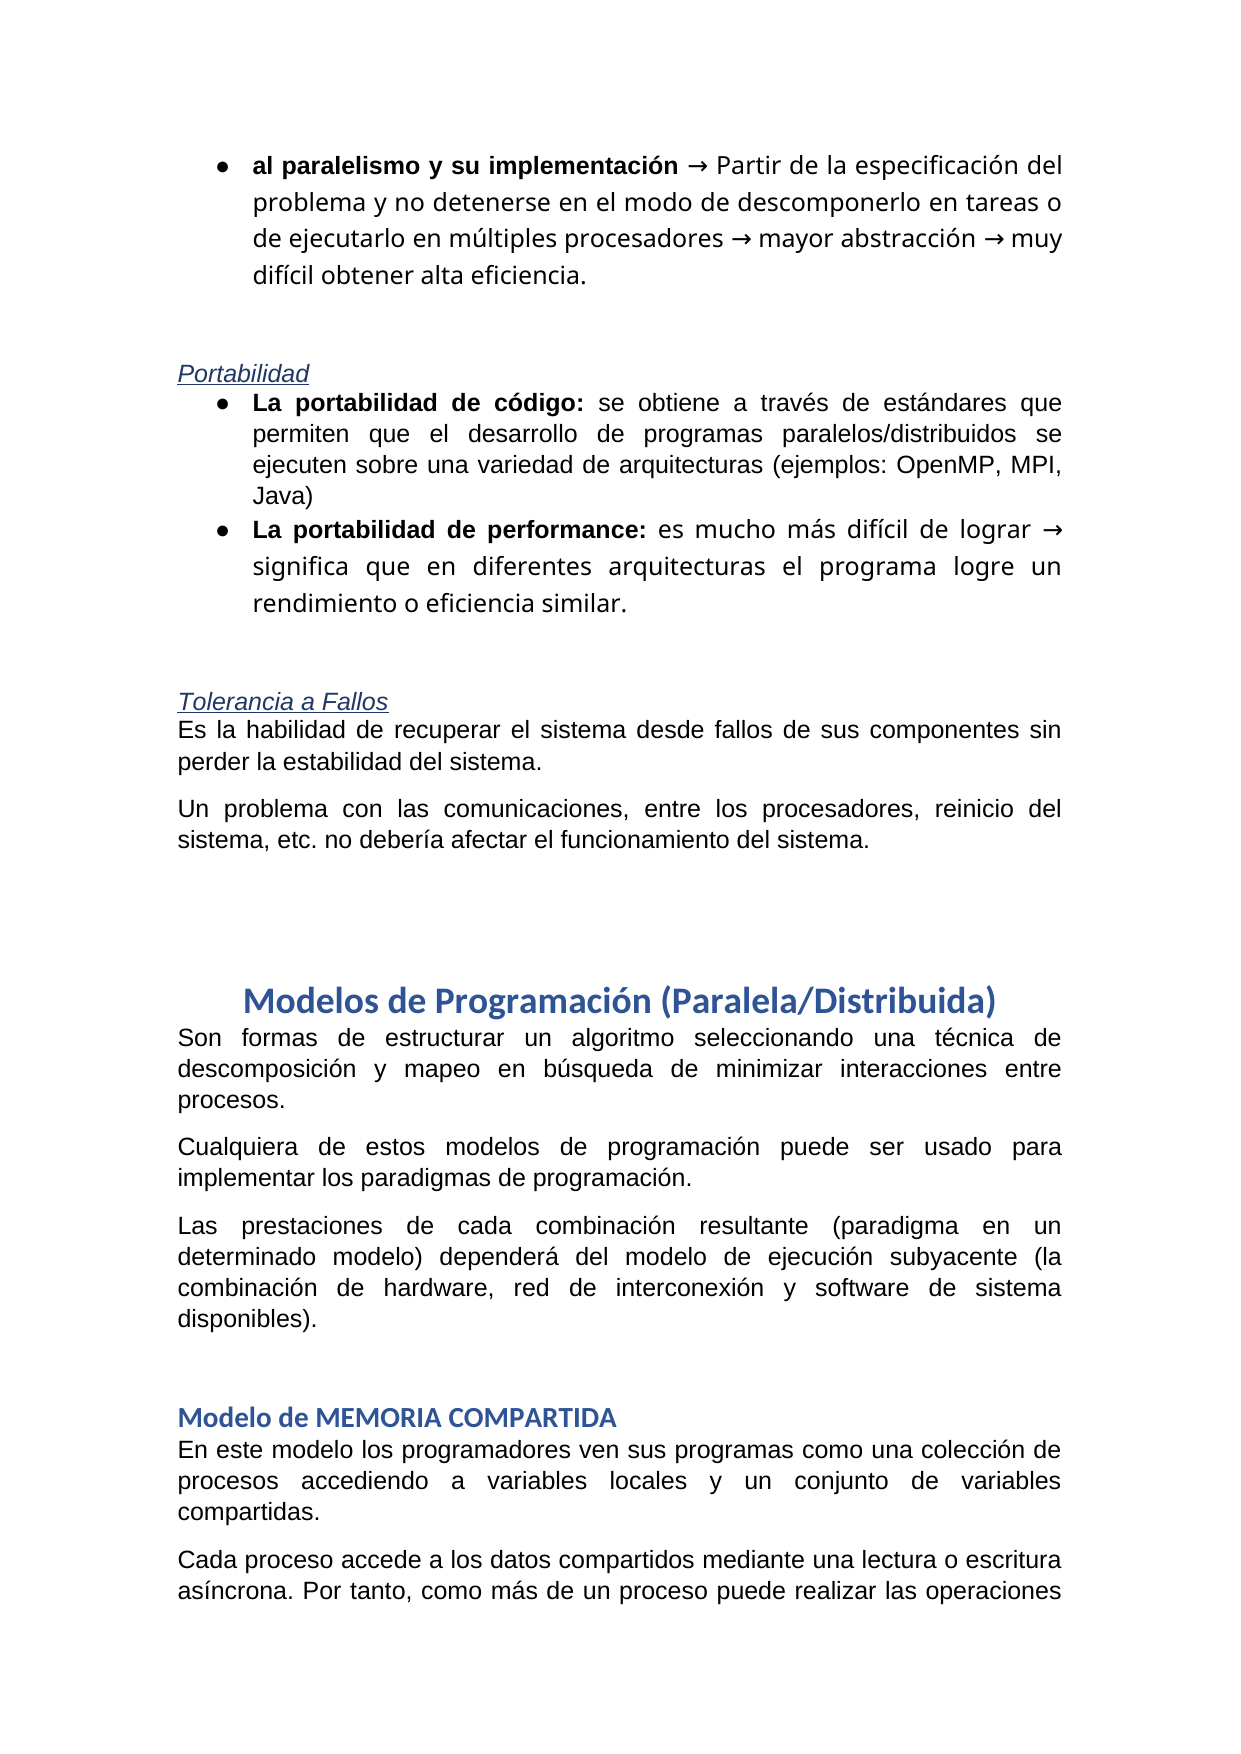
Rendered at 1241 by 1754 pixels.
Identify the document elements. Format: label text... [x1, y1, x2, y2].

text Es la habilidad de recuperar el sistema desde fallos de sus componentes sin perder la estabilidad del sistema. [177, 715, 1063, 775]
subtitle Modelo de MEMORIA COMPARTIDA [177, 1399, 1063, 1435]
list La portabilidad de performance: es mucho más difícil de lograr → significa que en diferentes arquitecturas el programa logre un rendimiento o eficiencia similar. [215, 512, 1063, 619]
list al paralelismo y su implementación → Partir de la especificación del problema y no detenerse en el modo de descomponerlo en tareas o de ejecutarlo en múltiples procesadores → mayor abstracción → muy difícil obtener alta eficiencia. [215, 148, 1063, 292]
subtitle Modelos de Programación (Paralela/Distribuida) [177, 977, 1063, 1022]
text En este modelo los programadores ven sus programas como una colección de procesos accediendo a variables locales y un conjunto de variables compartidas. [177, 1435, 1063, 1526]
text Las prestaciones de cada combinación resultante (paradigma en un determinado modelo) dependerá del modelo de ejecución subyacente (la combinación de hardware, red de interconexión y software de sistema disponibles). [177, 1211, 1063, 1333]
subtitle Tolerancia a Fallos [177, 687, 1063, 715]
text Son formas de estructurar un algoritmo seleccionando una técnica de descomposición y mapeo en búsqueda de minimizar interacciones entre procesos. [177, 1022, 1063, 1113]
text Cualquiera de estos modelos de programación puede ser usado para implementar los paradigmas de programación. [177, 1132, 1063, 1192]
text Un problema con las comunicaciones, entre los procesadores, reinicio del sistema, etc. no debería afectar el funcionamiento del sistema. [177, 794, 1063, 854]
subtitle Portabilidad [177, 359, 1063, 388]
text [177, 1545, 1063, 1605]
list La portabilidad de código: se obtiene a través de estándares que permiten que el desarrollo de programas paralelos/distribuidos se ejecuten sobre una variedad de arquitecturas (ejemplos: OpenMP, MPI, Java) [215, 388, 1063, 510]
